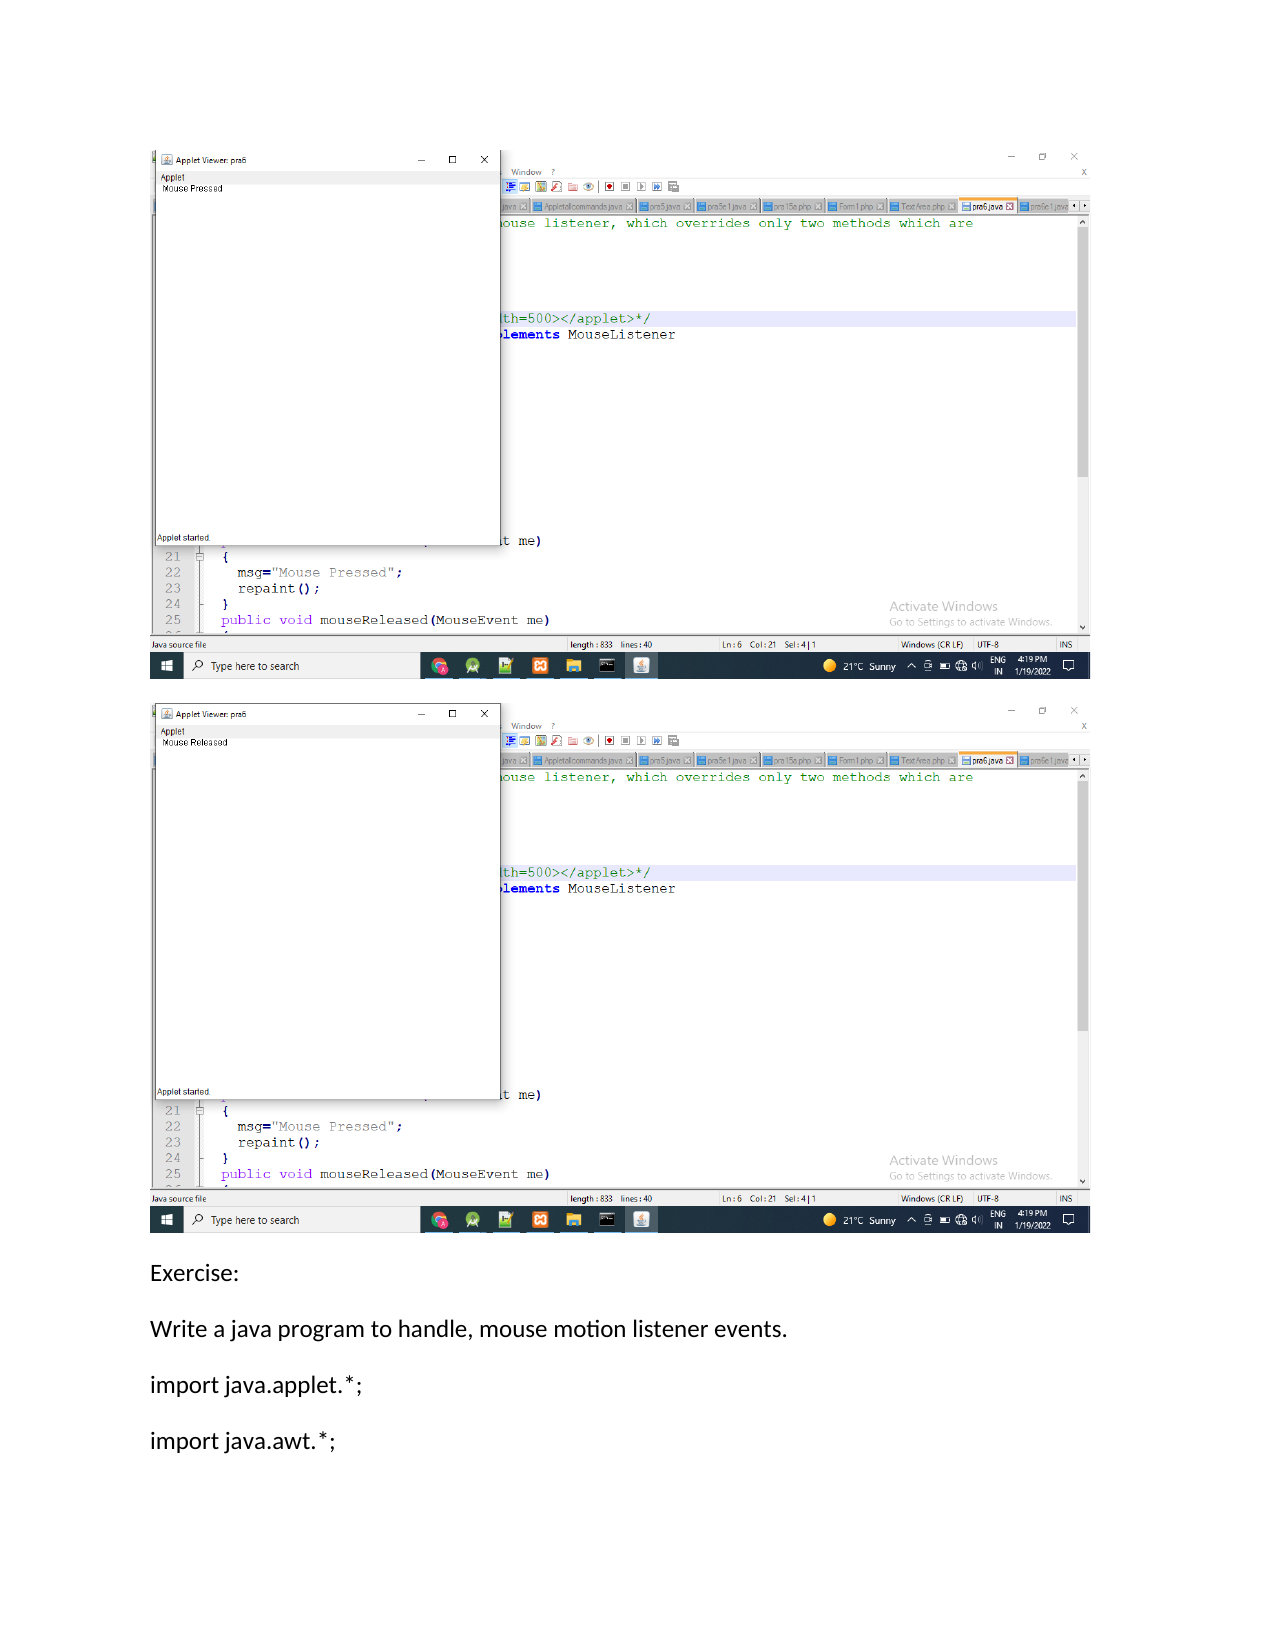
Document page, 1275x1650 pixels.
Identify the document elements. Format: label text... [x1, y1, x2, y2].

picture [150, 703, 1091, 1233]
picture [150, 150, 1091, 679]
text import java.applet.*; [150, 1369, 1125, 1399]
text Write a java program to handle, mouse motion listener events. [150, 1313, 1125, 1344]
text Exercise: [150, 1257, 1125, 1288]
text import java.awt.*; [150, 1425, 1125, 1455]
